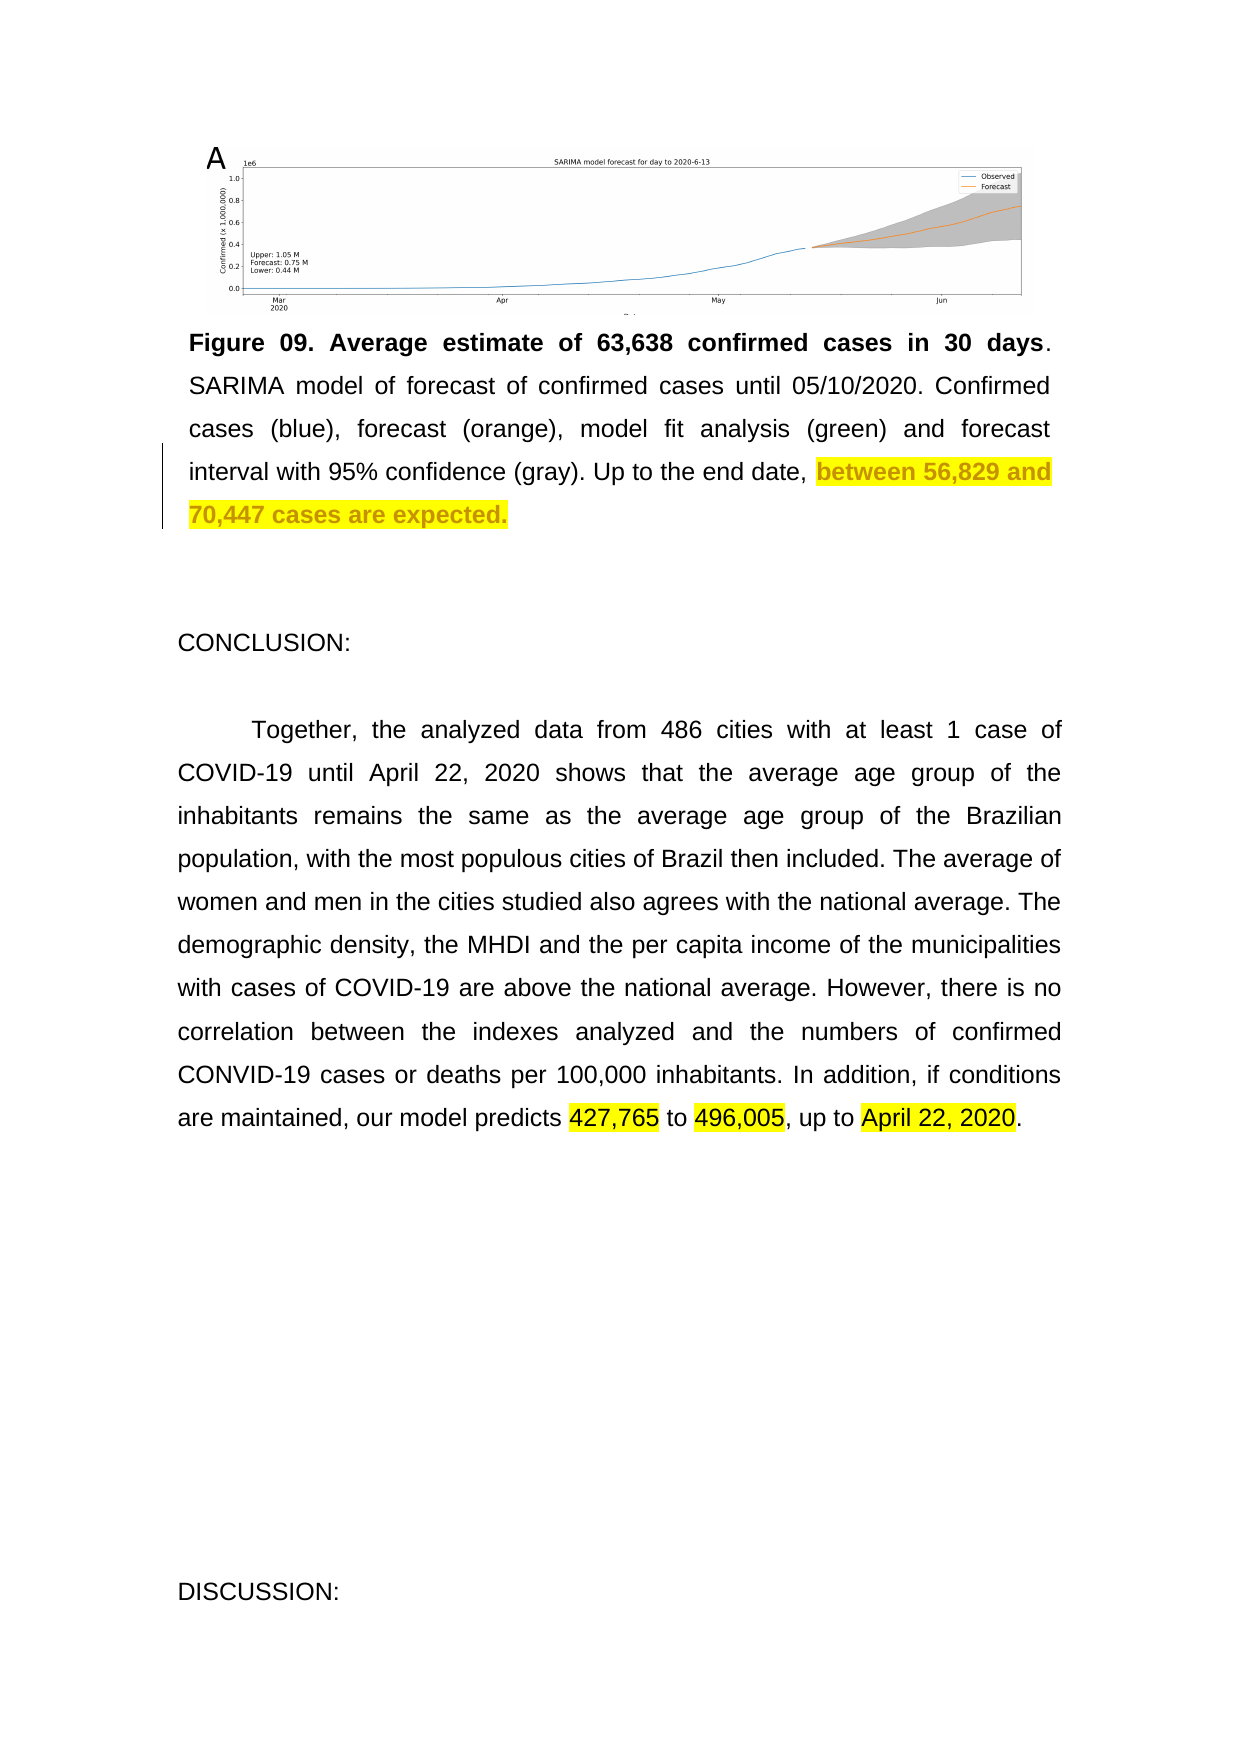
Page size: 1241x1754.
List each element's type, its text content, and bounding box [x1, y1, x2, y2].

text DISCUSSION: [177, 1577, 1063, 1606]
text Together, the analyzed data from 486 cities with at least 1 case of COVID-19 until April 22, 2020 shows that the average age group of the inhabitants remains the same as the average age group of the Brazilian population, with the most populous cities of Brazil then included. The average of women and men in the cities studied also agrees with the national average. The demographic density, the MHDI and the per capita income of the municipalities with cases of COVID-19 are above the national average. However, there is no correlation between the indexes analyzed and the numbers of confirmed CONVID-19 cases or deaths per 100,000 inhabitants. In addition, if conditions are maintained, our model predicts 427,765 to 496,005, up to April 22, 2020. [177, 715, 1063, 1132]
table_header [177, 148, 1063, 328]
picture [206, 147, 1034, 315]
text CONCLUSION: [177, 628, 1063, 657]
table_cell Figure 09. Average estimate of 63,638 confirmed cases in 30 days. SARIMA model of forecast of confirmed cases until 05/10/2020. Confirmed cases (blue), forecast (orange), model fit analysis (green) and forecast interval with 95% confidence (gray). Up to the end date, between 56,829 and 70,447 cases are expected. [177, 328, 1063, 542]
